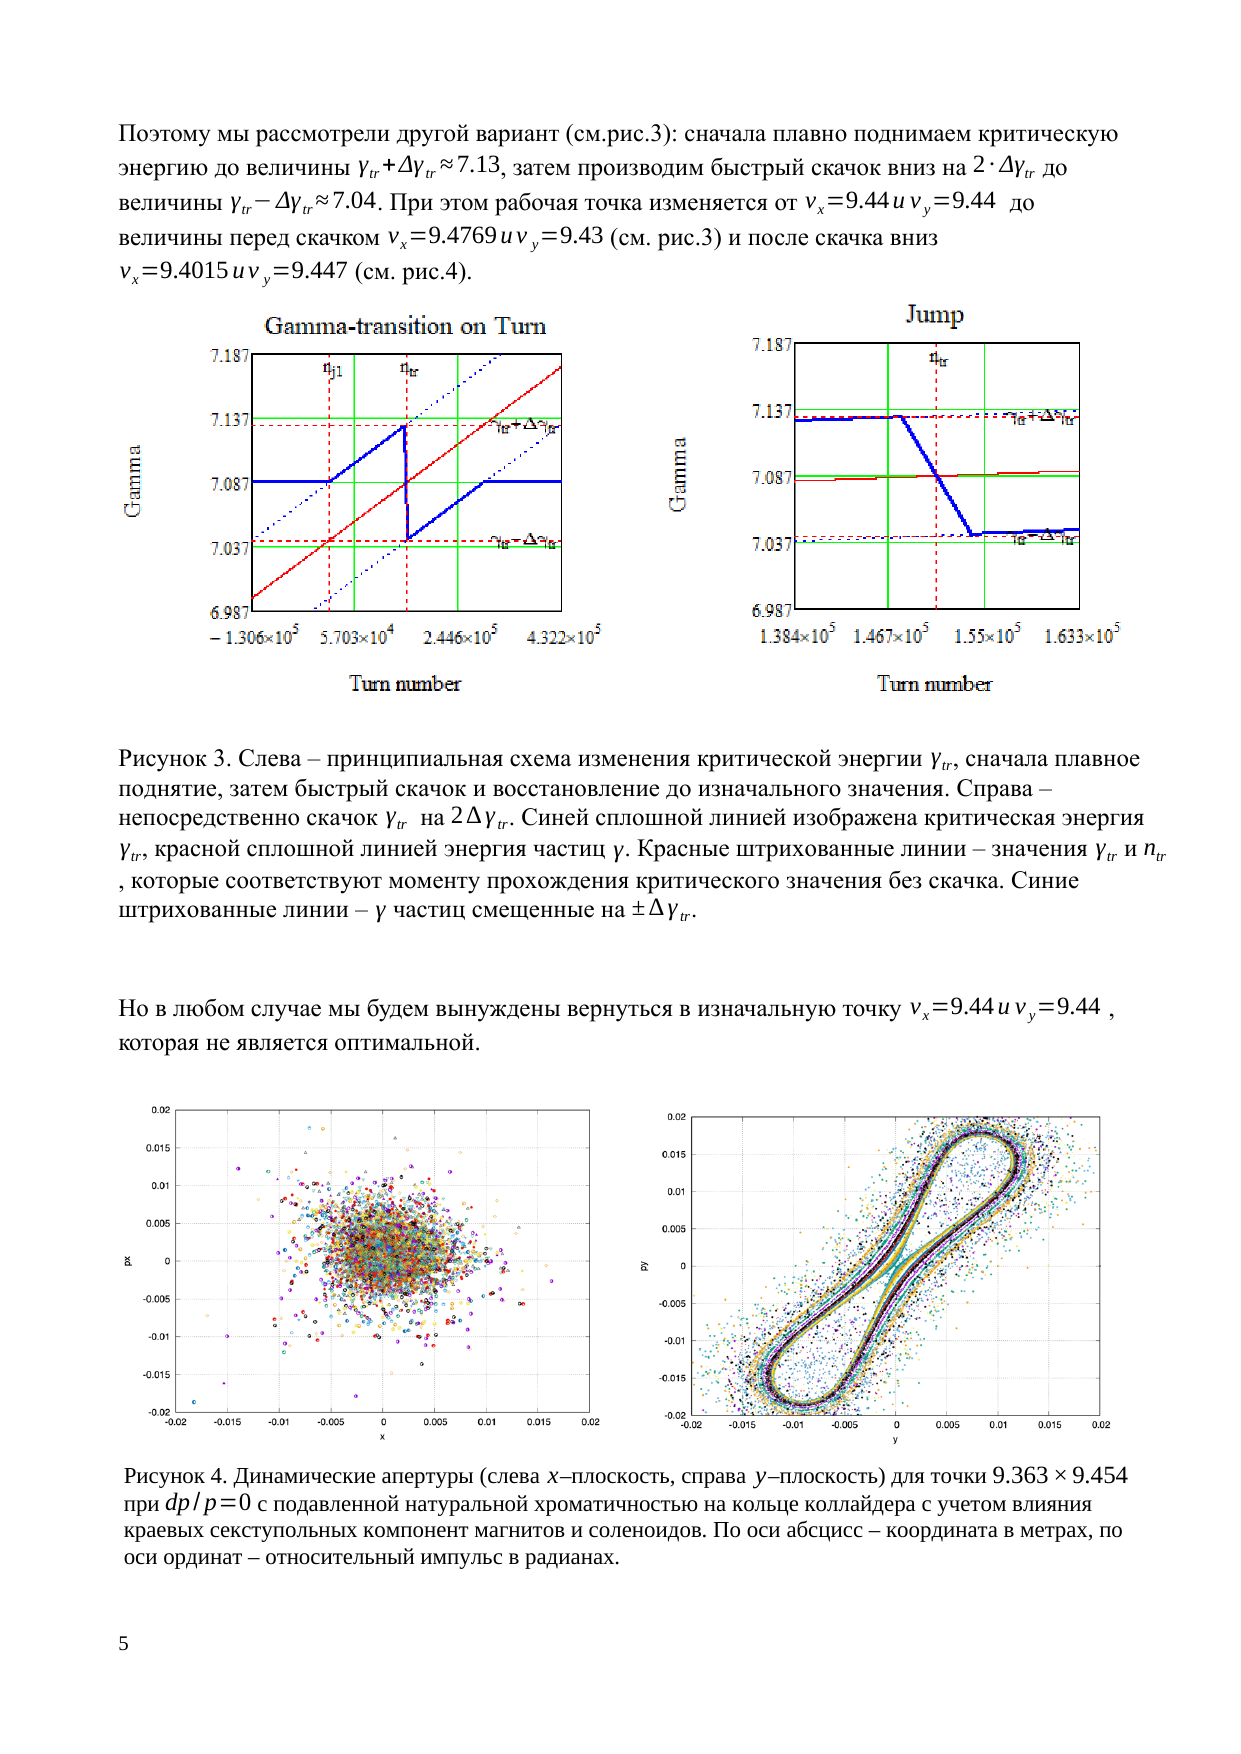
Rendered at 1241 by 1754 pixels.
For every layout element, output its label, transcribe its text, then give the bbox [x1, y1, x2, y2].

text Поэтому мы рассмотрели другой вариант (см.рис.3): сначала плавно поднимаем критическую энергию до величины , затем производим быстрый скачок вниз на до величины . При этом рабочая точка изменяется от до величины перед скачком (см. рис.3) и после скачка вниз (см. рис.4). [118, 119, 1122, 288]
picture [661, 296, 1125, 700]
picture [118, 1100, 600, 1449]
picture [636, 1107, 1119, 1450]
text Но в любом случае мы будем вынуждены вернуться в изначальную точку , которая не является оптимальной. [118, 993, 1122, 1056]
picture [118, 309, 610, 705]
